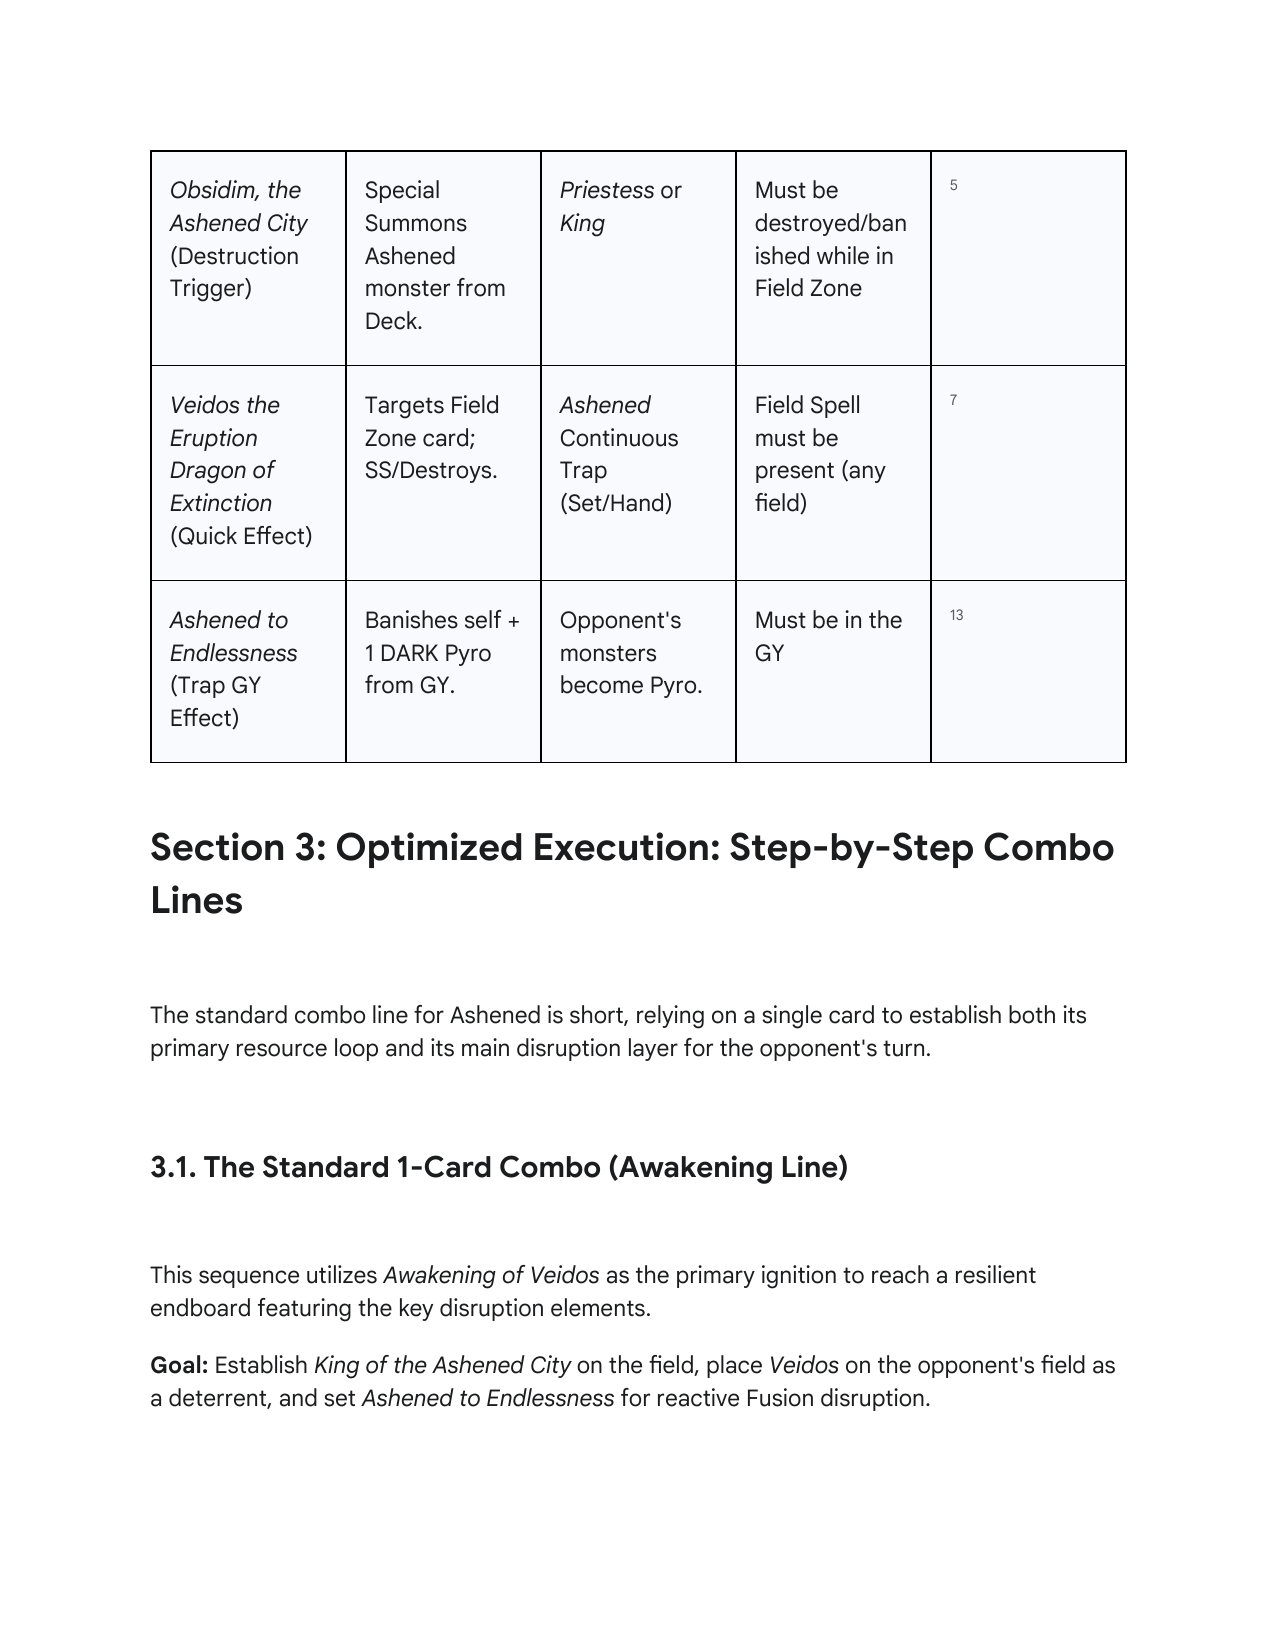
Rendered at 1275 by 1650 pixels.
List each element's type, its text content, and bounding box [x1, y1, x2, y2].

table_cell Targets Field Zone card; SS/Destroys. [347, 366, 540, 579]
table_cell Special Summons Ashened monster from Deck. [347, 152, 540, 365]
table_cell 13 [932, 581, 1125, 762]
table_cell Must be destroyed/banished while in Field Zone [737, 152, 930, 365]
table_cell Obsidim, the Ashened City (Destruction Trigger) [152, 152, 345, 365]
table_cell Banishes self + 1 DARK Pyro from GY. [347, 581, 540, 762]
table_cell Field Spell must be present (any field) [737, 366, 930, 579]
subtitle Section 3: Optimized Execution: Step-by-Step Combo Lines [150, 824, 1125, 924]
table_cell Veidos the Eruption Dragon of Extinction (Quick Effect) [152, 366, 345, 579]
table_cell Ashened Continuous Trap (Set/Hand) [542, 366, 735, 579]
table_cell Must be in the GY [737, 581, 930, 762]
text The standard combo line for Ashened is short, relying on a single card to establish both its primary resource loop and its main disruption layer for the opponent's turn. [150, 1001, 1125, 1063]
table_cell Ashened to Endlessness (Trap GY Effect) [152, 581, 345, 762]
table_cell 5 [932, 152, 1125, 365]
text This sequence utilizes Awakening of Veidos as the primary ignition to reach a resilient endboard featuring the key disruption elements. [150, 1261, 1125, 1323]
table_cell Priestess or King [542, 152, 735, 365]
subtitle 3.1. The Standard 1-Card Combo (Awakening Line) [150, 1149, 1125, 1186]
table_cell Opponent's monsters become Pyro. [542, 581, 735, 762]
table_cell 7 [932, 366, 1125, 579]
text Goal: Establish King of the Ashened City on the field, place Veidos on the opponent's field as a deterrent, and set Ashened to Endlessness for reactive Fusion disruption. [150, 1352, 1125, 1413]
